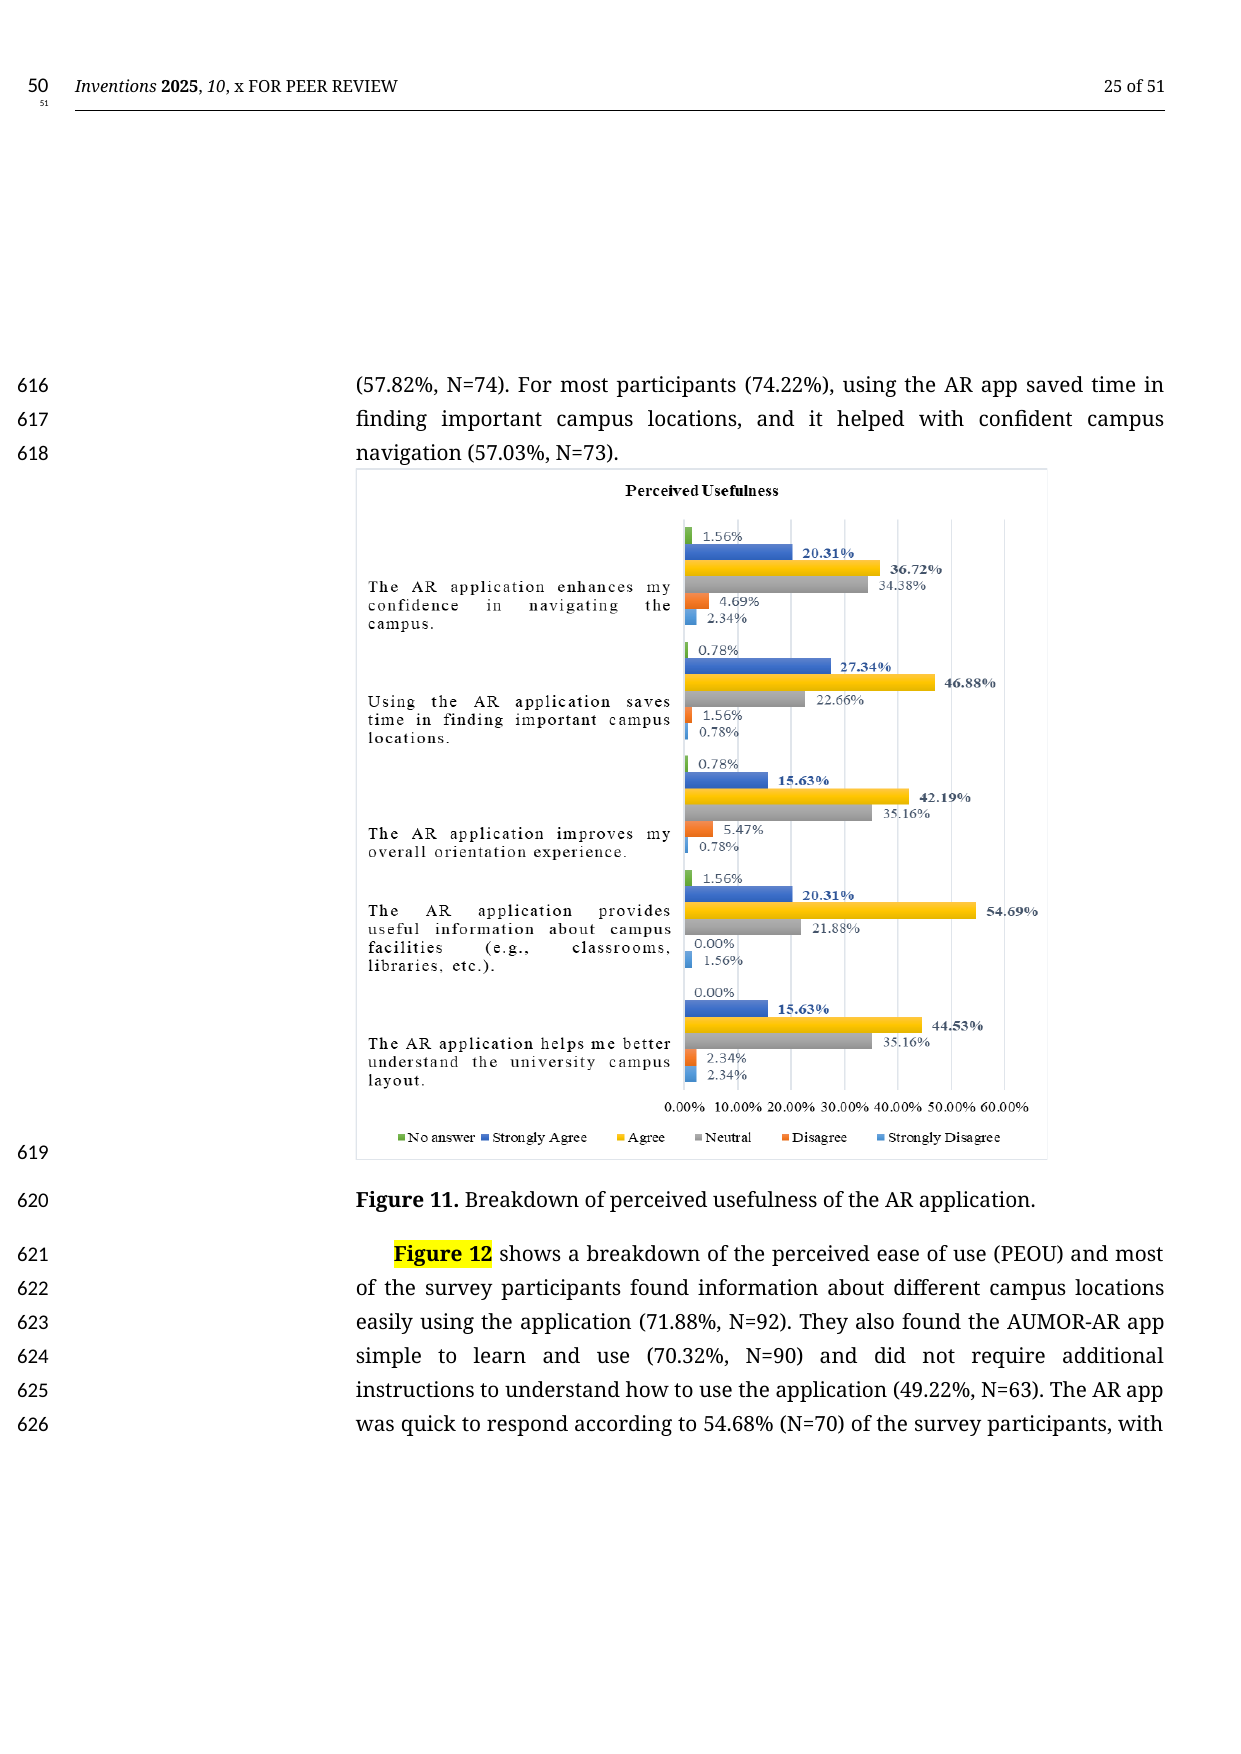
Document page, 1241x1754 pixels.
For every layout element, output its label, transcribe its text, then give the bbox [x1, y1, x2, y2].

picture [355, 468, 1048, 1160]
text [356, 367, 1165, 469]
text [356, 1237, 1165, 1441]
text Figure 11. Breakdown of perceived usefulness of the AR application. [356, 1182, 1165, 1216]
